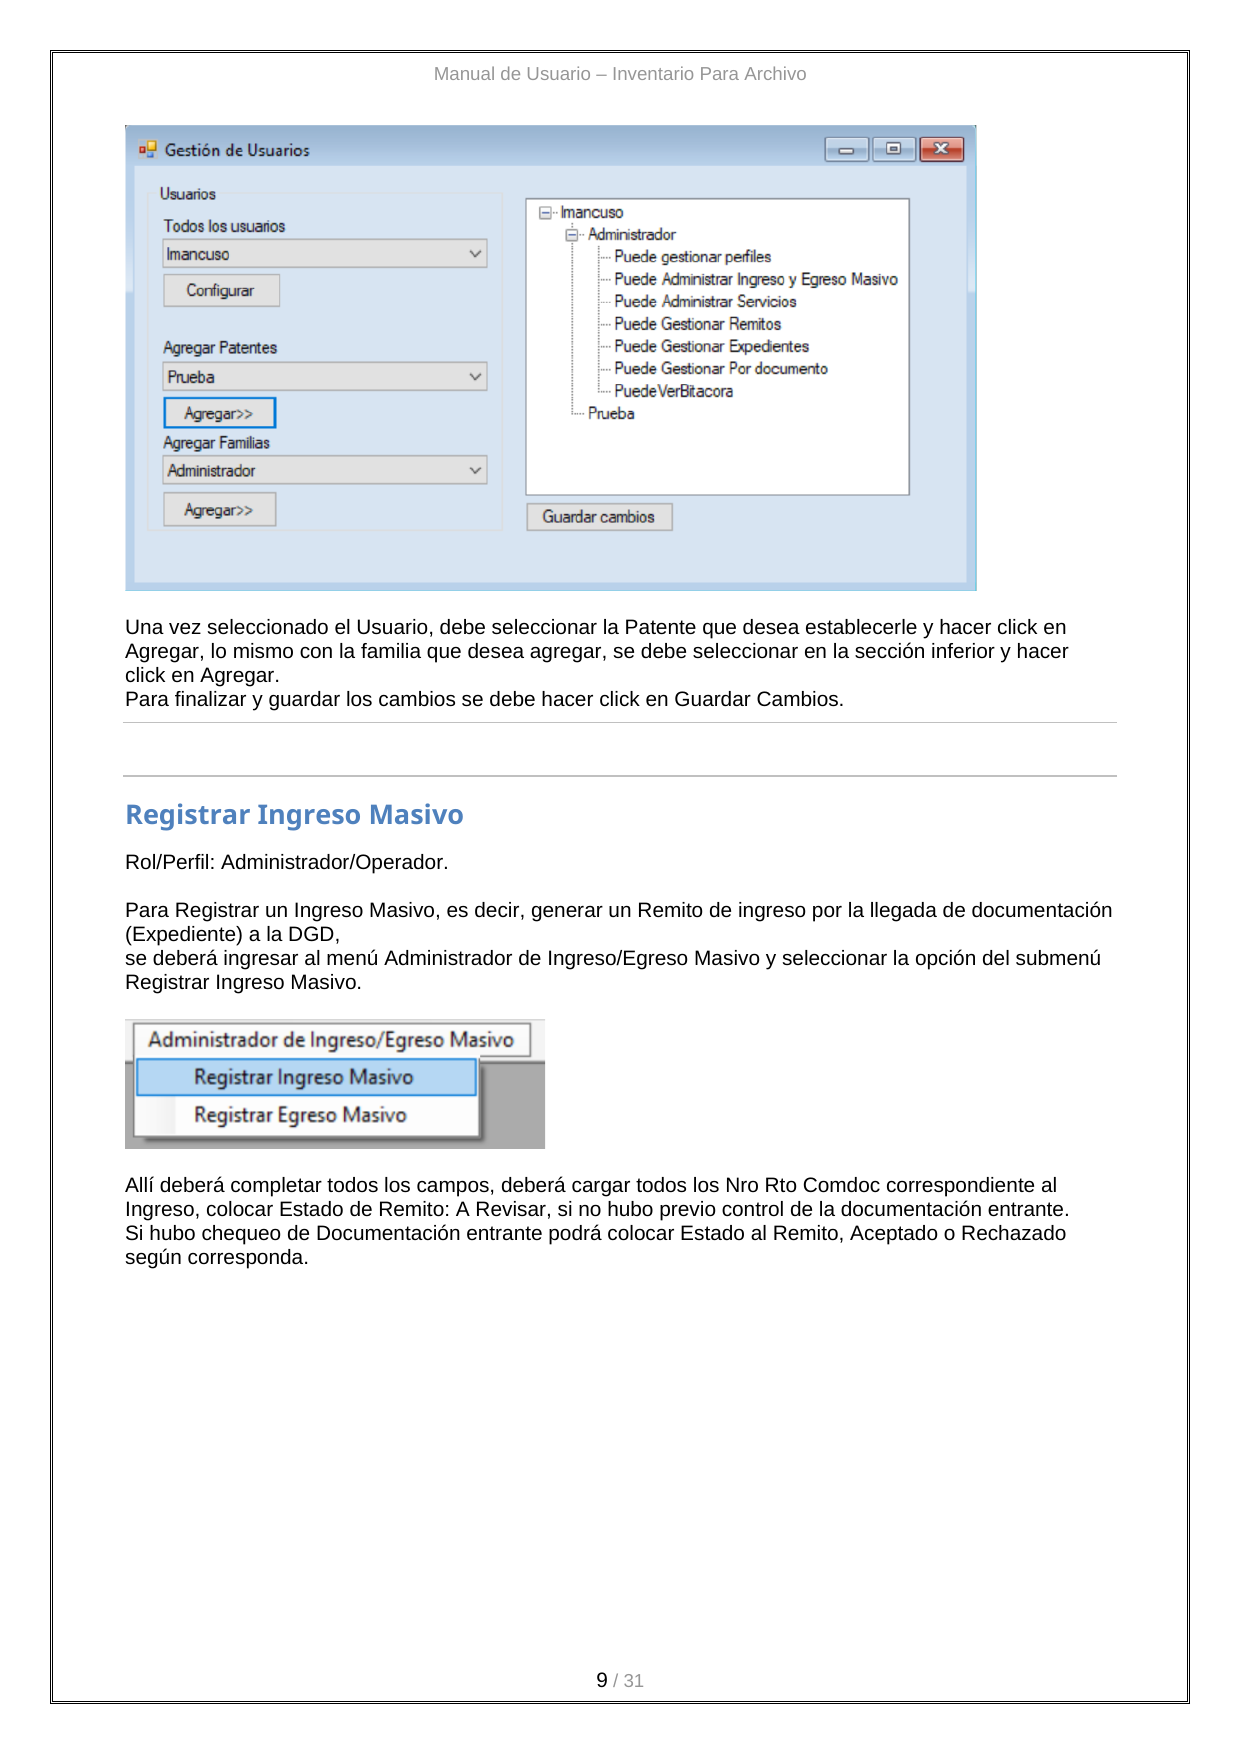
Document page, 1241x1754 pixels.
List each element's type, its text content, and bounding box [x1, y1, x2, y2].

text se deberá ingresar al menú Administrador de Ingreso/Egreso Masivo y seleccionar la opción del submenú Registrar Ingreso Masivo. [125, 946, 1115, 994]
text Una vez seleccionado el Usuario, debe seleccionar la Patente que desea establecerle y hacer click en Agregar, lo mismo con la familia que desea agregar, se debe seleccionar en la sección inferior y hacer click en Agregar. [125, 614, 1115, 686]
text Para Registrar un Ingreso Masivo, es decir, generar un Remito de ingreso por la llegada de documentación (Expediente) a la DGD, [125, 898, 1115, 946]
picture [125, 1017, 546, 1149]
text Si hubo chequeo de Documentación entrante podrá colocar Estado al Remito, Aceptado o Rechazado según corresponda. [125, 1221, 1115, 1269]
text Allí deberá completar todos los campos, deberá cargar todos los Nro Rto Comdoc correspondiente al Ingreso, colocar Estado de Remito: A Revisar, si no hubo previo control de la documentación entrante. [125, 1173, 1115, 1221]
text Registrar Ingreso Masivo [123, 792, 1117, 834]
picture [125, 125, 977, 591]
text Rol/Perfil: Administrador/Operador. [125, 850, 1115, 874]
text Para finalizar y guardar los cambios se debe hacer click en Guardar Cambios. [125, 686, 1115, 710]
